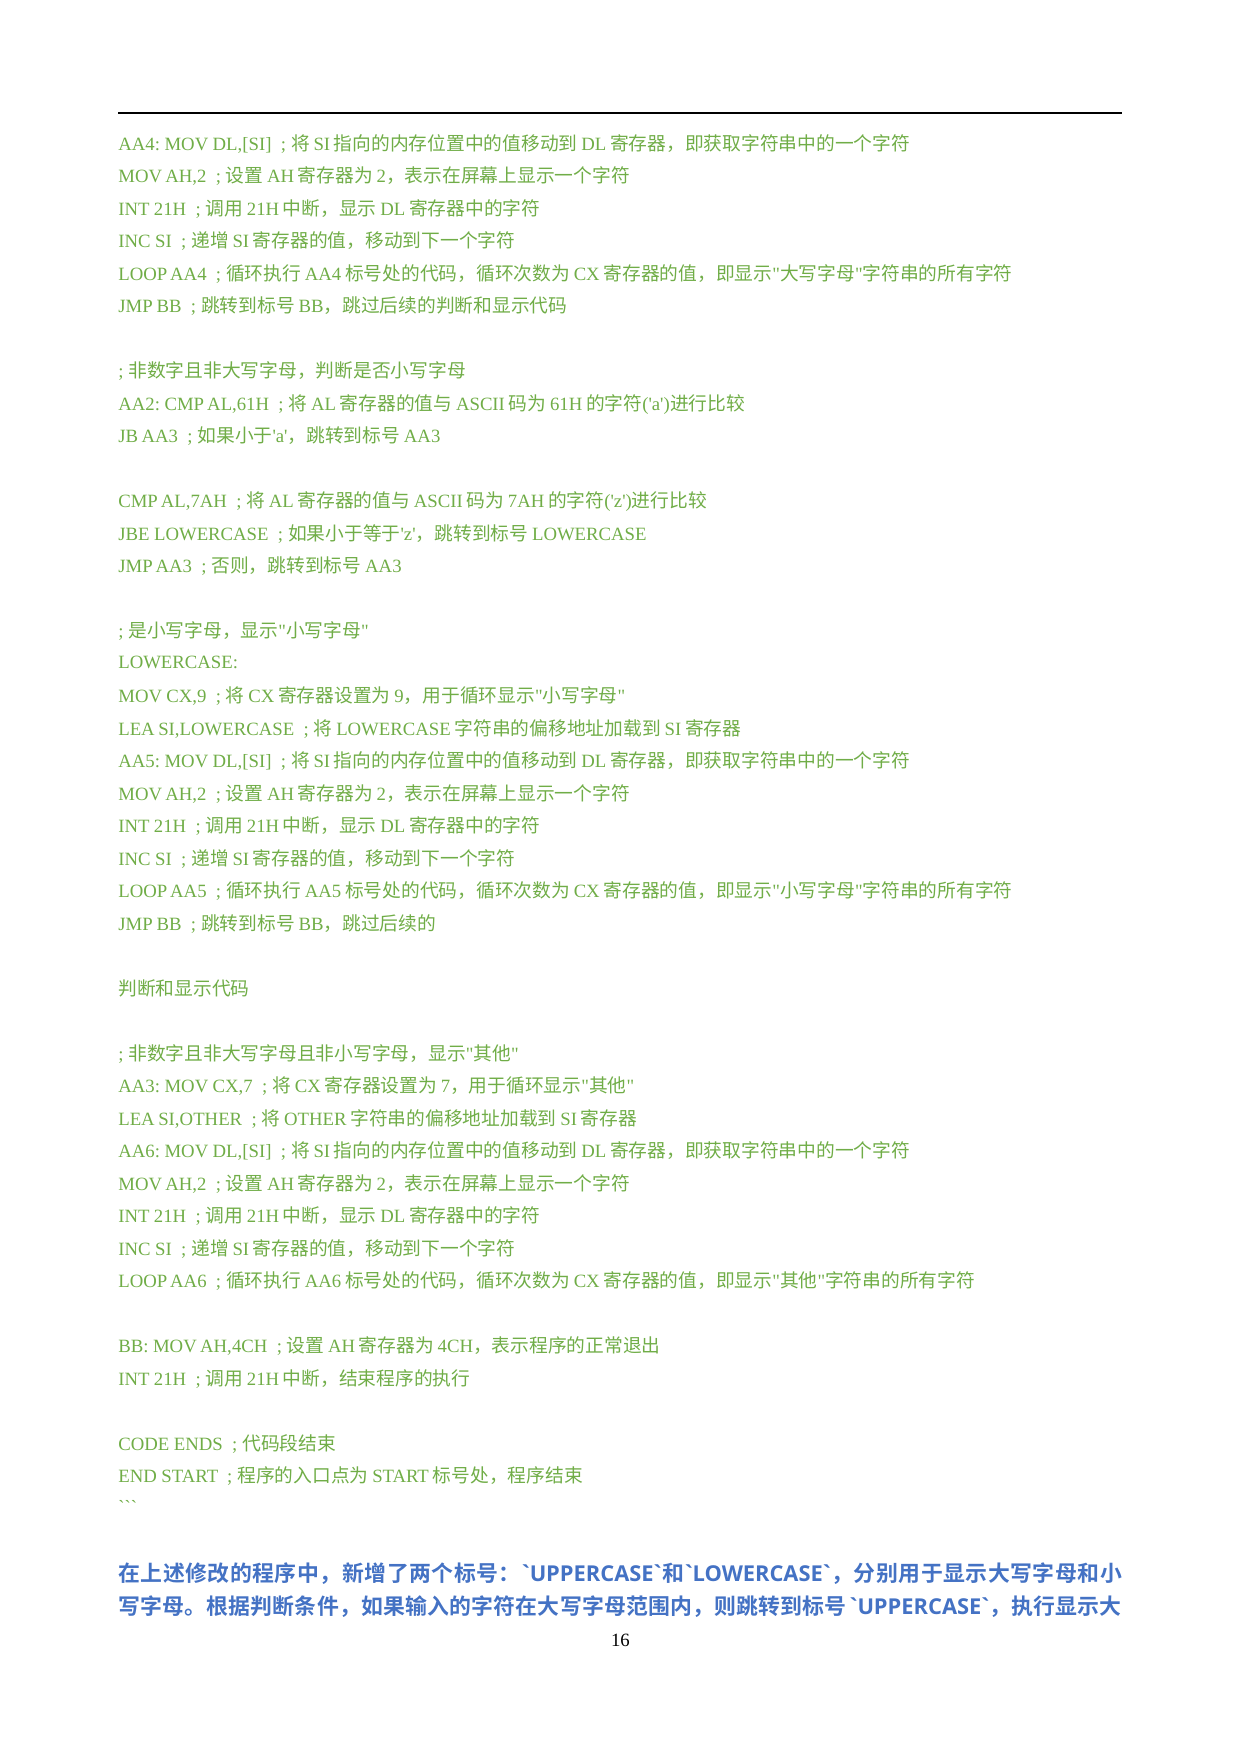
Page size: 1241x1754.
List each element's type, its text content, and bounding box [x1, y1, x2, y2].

text MOV AH,2 ; 设置AH寄存器为2，表示在屏幕上显示一个字符 [118, 158, 1122, 191]
text END START ; 程序的入口点为START标号处，程序结束 [118, 1458, 1122, 1491]
text AA4: MOV DL,[SI] ; 将SI指向的内存位置中的值移动到DL寄存器，即获取字符串中的一个字符 [118, 126, 1122, 158]
text JBE LOWERCASE ; 如果小于等于'z'，跳转到标号LOWERCASE [118, 516, 1122, 548]
text LOOP AA5 ; 循环执行AA5标号处的代码，循环次数为CX寄存器的值，即显示"小写字母"字符串的所有字符 [118, 873, 1122, 906]
text AA6: MOV DL,[SI] ; 将SI指向的内存位置中的值移动到DL寄存器，即获取字符串中的一个字符 [118, 1133, 1122, 1166]
text LEA SI,OTHER ; 将OTHER字符串的偏移地址加载到SI寄存器 [118, 1101, 1122, 1133]
text JMP AA3 ; 否则，跳转到标号AA3 [118, 548, 1122, 581]
text BB: MOV AH,4CH ; 设置AH寄存器为4CH，表示程序的正常退出 [118, 1328, 1122, 1361]
text LEA SI,LOWERCASE ; 将LOWERCASE字符串的偏移地址加载到SI寄存器 [118, 711, 1122, 743]
text AA3: MOV CX,7 ; 将CX寄存器设置为7，用于循环显示"其他" [118, 1068, 1122, 1101]
text CMP AL,7AH ; 将AL寄存器的值与ASCII码为7AH的字符('z')进行比较 [118, 483, 1122, 516]
text INC SI ; 递增SI寄存器的值，移动到下一个字符 [118, 223, 1122, 256]
text MOV AH,2 ; 设置AH寄存器为2，表示在屏幕上显示一个字符 [118, 1166, 1122, 1198]
text INC SI ; 递增SI寄存器的值，移动到下一个字符 [118, 1231, 1122, 1263]
text INT 21H ; 调用21H中断，结束程序的执行 [118, 1361, 1122, 1393]
text MOV CX,9 ; 将CX寄存器设置为9，用于循环显示"小写字母" [118, 678, 1122, 711]
text INT 21H ; 调用21H中断，显示DL寄存器中的字符 [118, 808, 1122, 841]
text INT 21H ; 调用21H中断，显示DL寄存器中的字符 [118, 191, 1122, 223]
text MOV AH,2 ; 设置AH寄存器为2，表示在屏幕上显示一个字符 [118, 776, 1122, 808]
text AA2: CMP AL,61H ; 将AL寄存器的值与ASCII码为61H的字符('a')进行比较 [118, 386, 1122, 418]
text CODE ENDS ; 代码段结束 [118, 1426, 1122, 1458]
text JMP BB ; 跳转到标号BB，跳过后续的判断和显示代码 [118, 288, 1122, 321]
text ; 是小写字母，显示"小写字母" [118, 613, 1122, 646]
text ``` [118, 1491, 1122, 1523]
text ; 非数字且非大写字母，判断是否小写字母 [118, 353, 1122, 386]
text LOOP AA4 ; 循环执行AA4标号处的代码，循环次数为CX寄存器的值，即显示"大写字母"字符串的所有字符 [118, 256, 1122, 288]
text INT 21H ; 调用21H中断，显示DL寄存器中的字符 [118, 1198, 1122, 1231]
text LOWERCASE: [118, 646, 1122, 678]
text ; 非数字且非大写字母且非小写字母，显示"其他" [118, 1036, 1122, 1068]
text LOOP AA6 ; 循环执行AA6标号处的代码，循环次数为CX寄存器的值，即显示"其他"字符串的所有字符 [118, 1263, 1122, 1296]
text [118, 1556, 1122, 1621]
text 判断和显示代码 [118, 971, 1122, 1003]
text JB AA3 ; 如果小于'a'，跳转到标号AA3 [118, 418, 1122, 451]
text INC SI ; 递增SI寄存器的值，移动到下一个字符 [118, 841, 1122, 873]
text AA5: MOV DL,[SI] ; 将SI指向的内存位置中的值移动到DL寄存器，即获取字符串中的一个字符 [118, 743, 1122, 776]
text JMP BB ; 跳转到标号BB，跳过后续的 [118, 906, 1122, 938]
